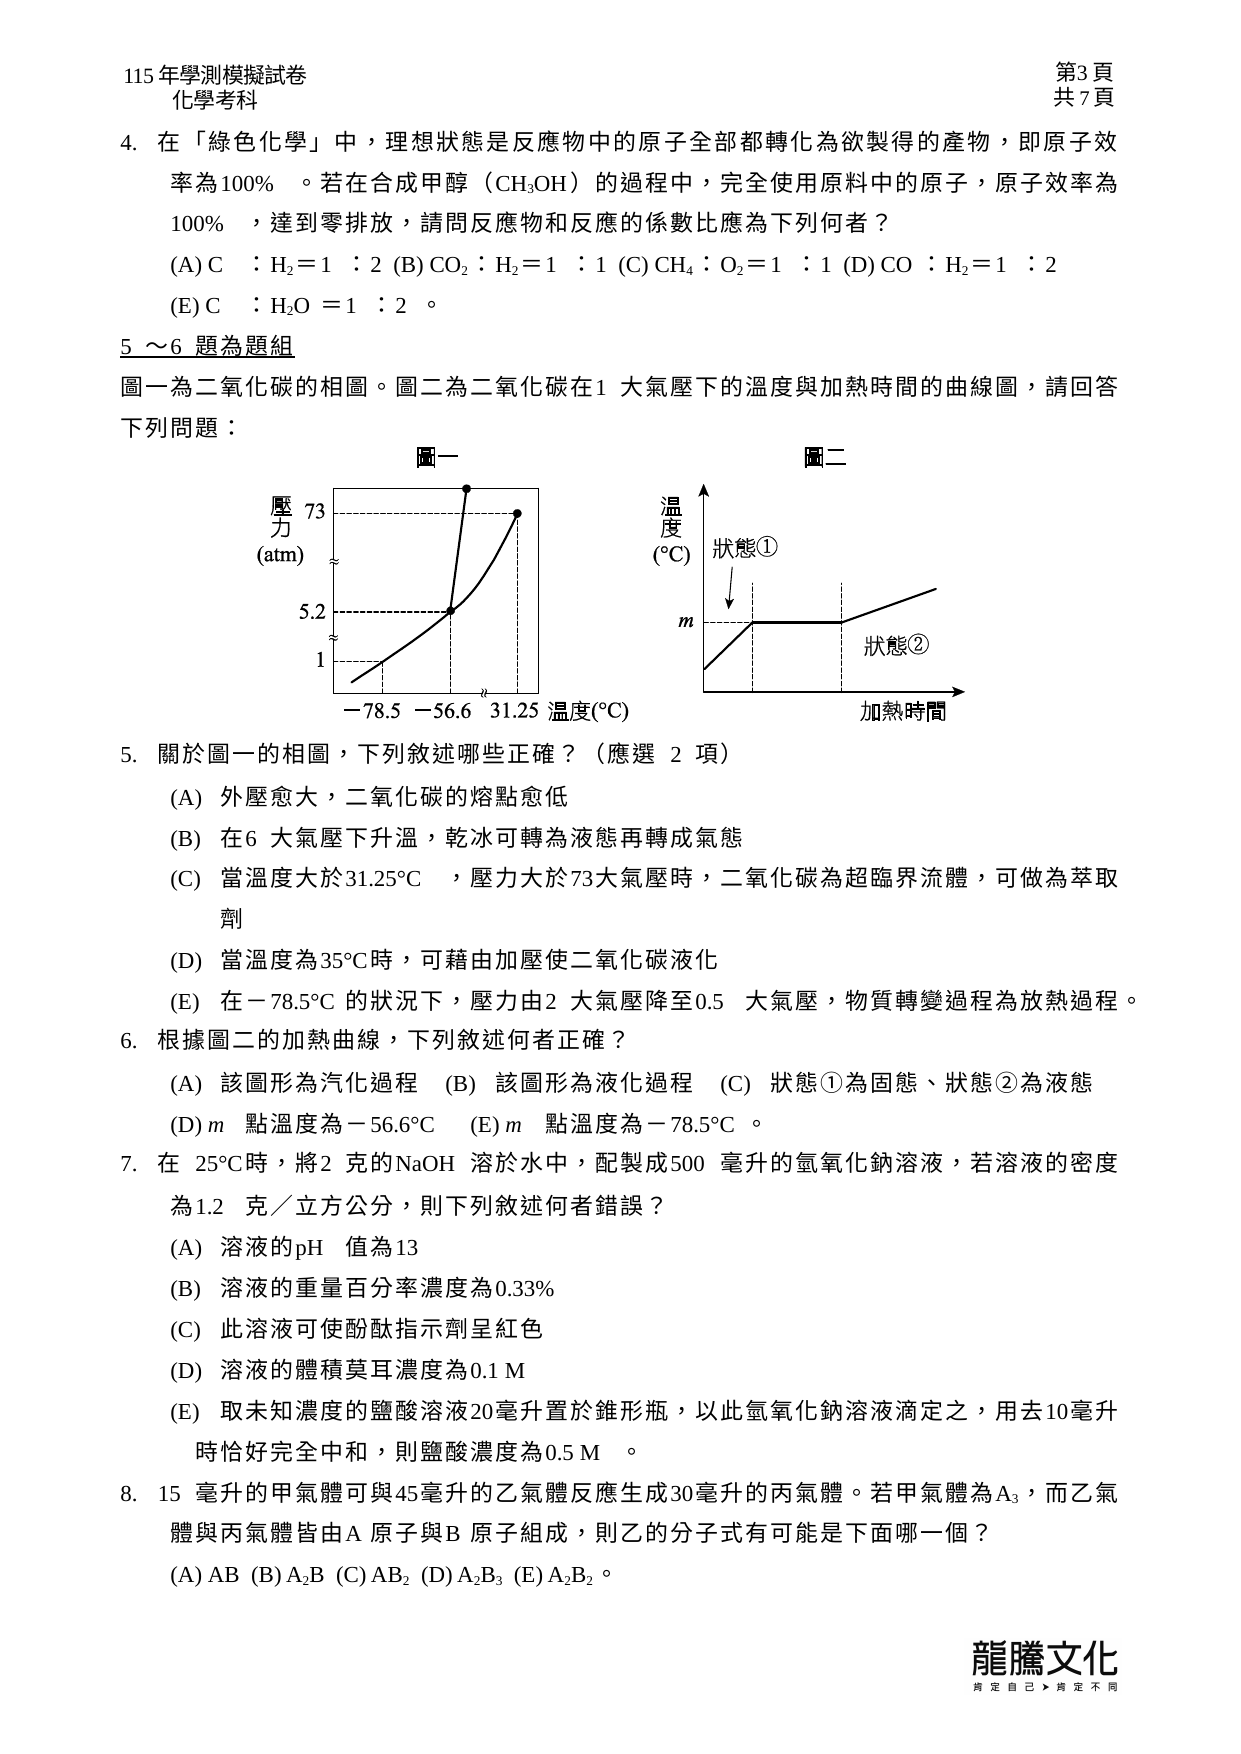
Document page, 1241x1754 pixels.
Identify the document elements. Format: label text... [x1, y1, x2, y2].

text (D)當溫度為35°C時，可藉由加壓使二氧化碳液化 [158, 938, 1120, 979]
text (D)溶液的體積莫耳濃度為0.1 M [158, 1348, 1120, 1389]
text 6. 根據圖二的加熱曲線，下列敘述何者正確？ (A)該圖形為汽化過程 (B)該圖形為液化過程 (C)狀態①為固態、狀態②為液態 (D) m點溫度為－56.6°C (E) m點溫度為－78.5°C。 [120, 1020, 1120, 1143]
text (B)溶液的重量百分率濃度為0.33% [158, 1266, 1120, 1307]
text (C)此溶液可使酚酞指示劑呈紅色 [158, 1307, 1120, 1348]
text 圖一為二氧化碳的相圖。圖二為二氧化碳在1大氣壓下的溫度與加熱時間的曲線圖，請回答下列問題： [120, 365, 1120, 447]
text (A)外壓愈大，二氧化碳的熔點愈低 [158, 774, 1120, 816]
text (E) 取未知濃度的鹽酸溶液20毫升置於錐形瓶，以此氫氧化鈉溶液滴定之，用去10毫升時恰好完全中和，則鹽酸濃度為0.5 M。 [158, 1389, 1120, 1471]
text 5～6題為題組 [120, 324, 1120, 365]
text 7. 在25°C時，將2克的NaOH溶於水中，配製成500毫升的氫氧化鈉溶液，若溶液的密度為1.2克／立方公分，則下列敘述何者錯誤？ [120, 1143, 1120, 1225]
text (A)溶液的pH值為13 [158, 1225, 1120, 1266]
text (E)在－78.5°C的狀況下，壓力由2大氣壓降至0.5大氣壓，物質轉變過程為放熱過程。 [158, 979, 1120, 1020]
picture [963, 1638, 1123, 1695]
text 8. 15毫升的甲氣體可與45毫升的乙氣體反應生成30毫升的丙氣體。若甲氣體為A3，而乙氣體與丙氣體皆由A原子與B原子組成，則乙的分子式有可能是下面哪一個？ (A) AB (B) A2B (C) AB2 (D) A2B3 (E) A2B2。 [120, 1471, 1120, 1593]
text 4. 在「綠色化學」中，理想狀態是反應物中的原子全部都轉化為欲製得的產物，即原子效率為100%。若在合成甲醇（CH3OH）的過程中，完全使用原料中的原子，原子效率為100%，達到零排放，請問反應物和反應的係數比應為下列何者？ (A) C：H2＝1：2 (B) CO2：H2＝1：1 (C) CH4：O2＝1：1 (D) CO：H2＝1：2 (E) C：H2O＝1：2。 [120, 119, 1120, 324]
text 5. 關於圖一的相圖，下列敘述哪些正確？（應選2項） [120, 734, 1120, 774]
text (C)當溫度大於31.25°C，壓力大於73大氣壓時，二氧化碳為超臨界流體，可做為萃取劑 [158, 856, 1120, 938]
text (B)在6大氣壓下升溫，乾冰可轉為液態再轉成氣態 [158, 816, 1120, 856]
